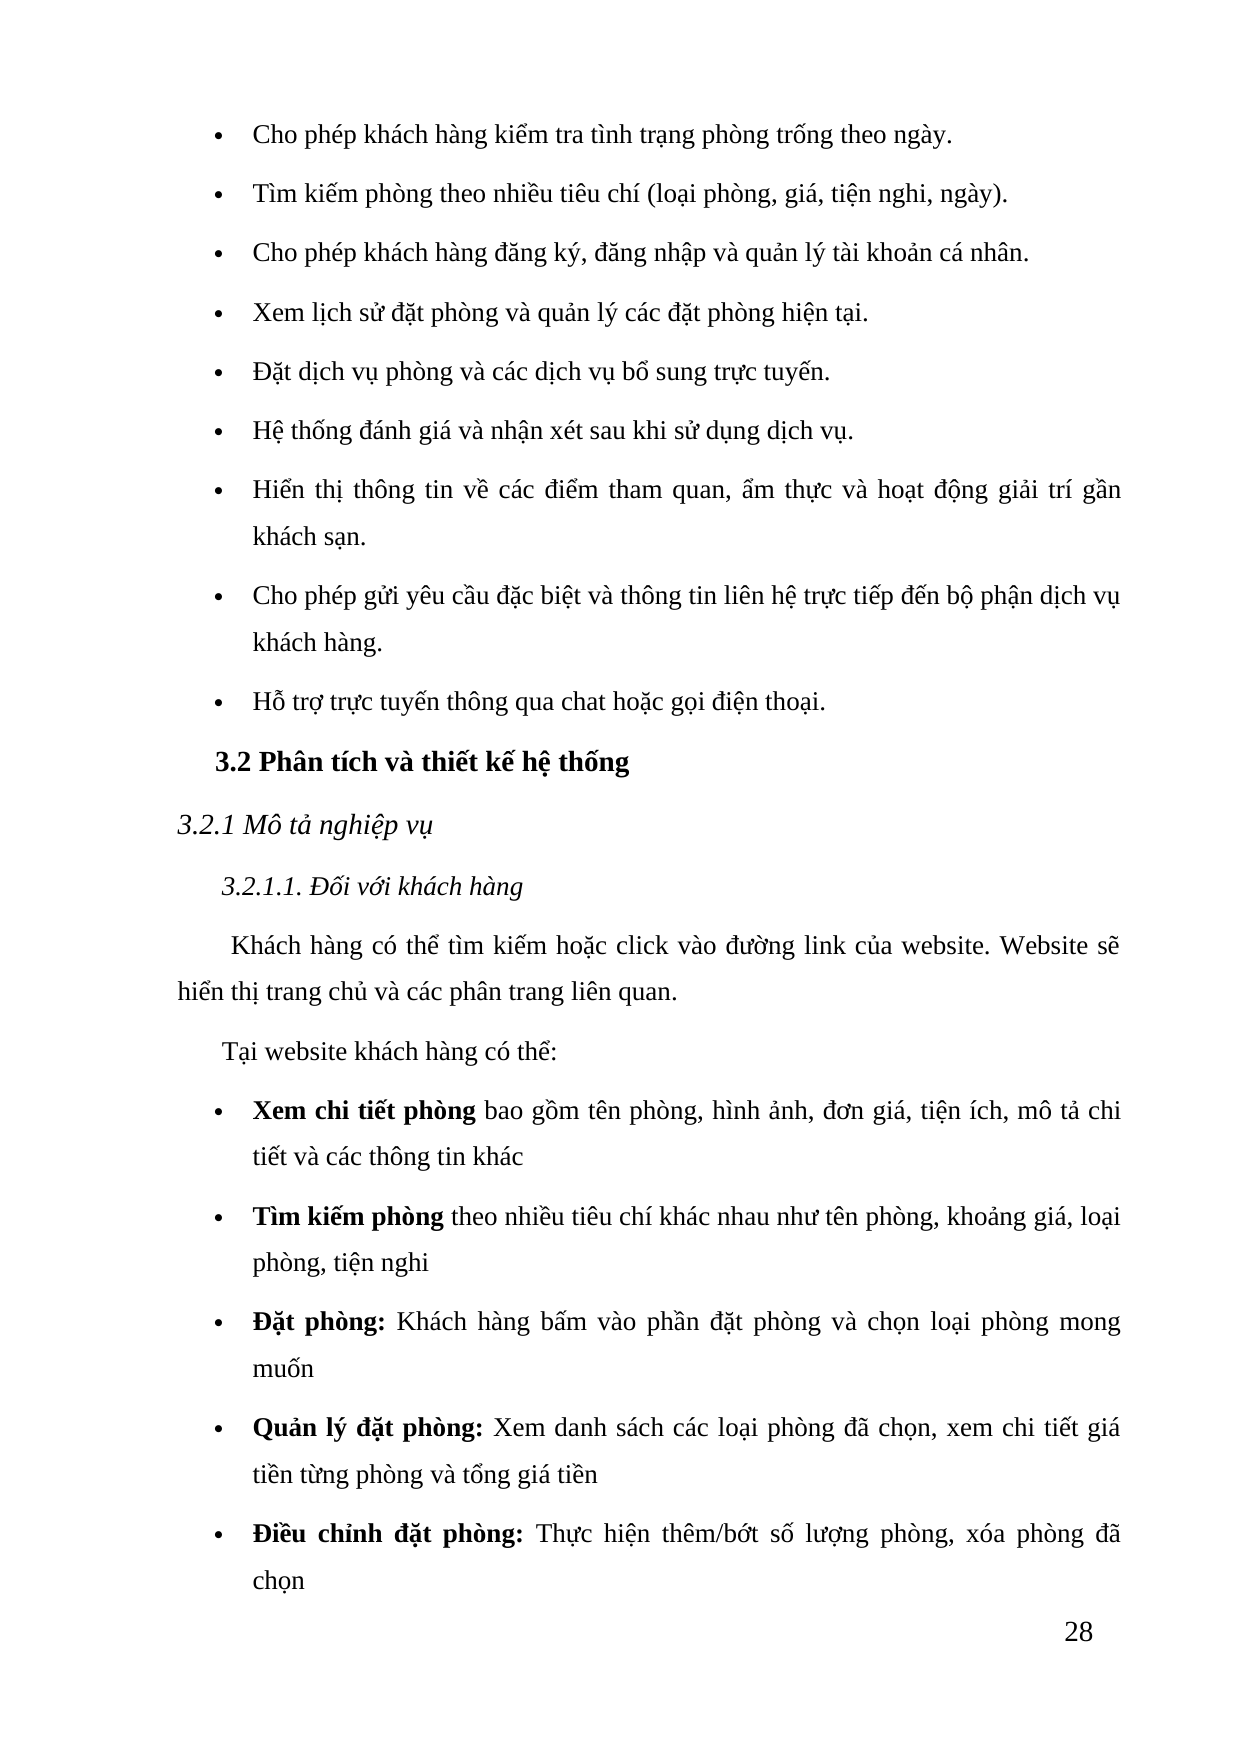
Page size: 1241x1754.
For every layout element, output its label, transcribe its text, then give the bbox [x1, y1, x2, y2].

list Đặt phòng: Khách hàng bấm vào phần đặt phòng và chọn loại phòng mong muốn [215, 1305, 1122, 1383]
list Cho phép khách hàng đăng ký, đăng nhập và quản lý tài khoản cá nhân. [215, 236, 1122, 268]
list Hỗ trợ trực tuyến thông qua chat hoặc gọi điện thoại. [215, 685, 1122, 716]
list Xem chi tiết phòng bao gồm tên phòng, hình ảnh, đơn giá, tiện ích, mô tả chi tiết và các thông tin khác [215, 1094, 1122, 1172]
text Tại website khách hàng có thể: [177, 1034, 1122, 1066]
list Xem lịch sử đặt phòng và quản lý các đặt phòng hiện tại. [215, 296, 1122, 327]
text Phân tích và thiết kế hệ thống [215, 744, 1122, 777]
text Mô tả nghiệp vụ [177, 807, 1122, 840]
list Điều chỉnh đặt phòng: Thực hiện thêm/bớt số lượng phòng, xóa phòng đã chọn [215, 1517, 1122, 1595]
list Cho phép khách hàng kiểm tra tình trạng phòng trống theo ngày. [215, 118, 1122, 149]
list Tìm kiếm phòng theo nhiều tiêu chí khác nhau như tên phòng, khoảng giá, loại phòng, tiện nghi [215, 1199, 1122, 1277]
list Cho phép gửi yêu cầu đặc biệt và thông tin liên hệ trực tiếp đến bộ phận dịch vụ khách hàng. [215, 579, 1122, 657]
list Quản lý đặt phòng: Xem danh sách các loại phòng đã chọn, xem chi tiết giá tiền từng phòng và tổng giá tiền [215, 1411, 1122, 1489]
list Tìm kiếm phòng theo nhiều tiêu chí (loại phòng, giá, tiện nghi, ngày). [215, 177, 1122, 208]
list Đặt dịch vụ phòng và các dịch vụ bổ sung trực tuyến. [215, 355, 1122, 386]
text Khách hàng có thể tìm kiếm hoặc click vào đường link của website. Website sẽ hiển thị trang chủ và các phân trang liên quan. [177, 929, 1122, 1007]
list Hệ thống đánh giá và nhận xét sau khi sử dụng dịch vụ. [215, 414, 1122, 445]
list Hiển thị thông tin về các điểm tham quan, ẩm thực và hoạt động giải trí gần khách sạn. [215, 473, 1122, 551]
text 3.2.1.1. Đối với khách hàng [177, 869, 1122, 901]
